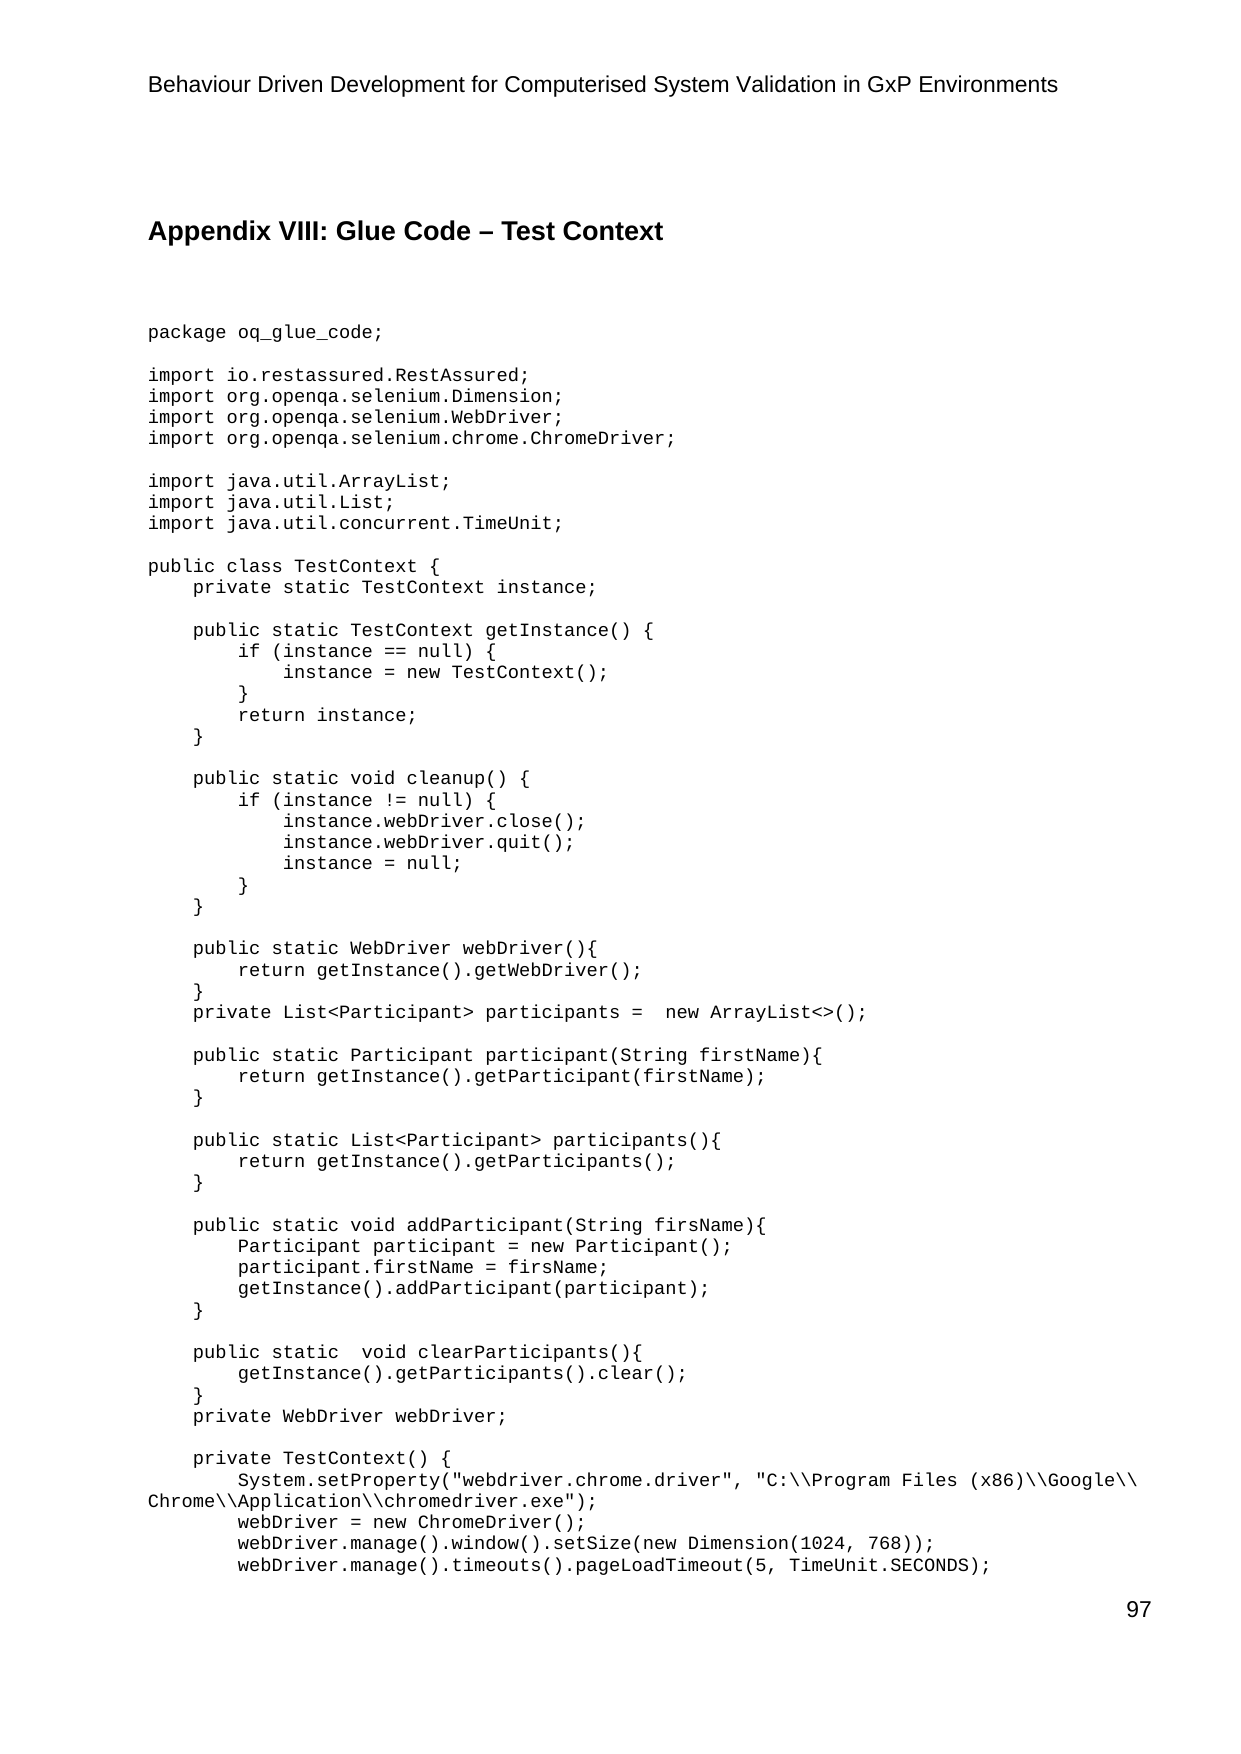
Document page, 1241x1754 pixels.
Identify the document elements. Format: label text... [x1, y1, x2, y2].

text public static void addParticipant(String firsName){ [148, 1215, 1152, 1237]
text } [148, 1088, 1152, 1109]
text return getInstance().getParticipant(firstName); [148, 1067, 1152, 1088]
text public static List<Participant> participants(){ [148, 1130, 1152, 1152]
text return getInstance().getWebDriver(); [148, 960, 1152, 982]
text } [148, 1173, 1152, 1194]
text public static WebDriver webDriver(){ [148, 939, 1152, 960]
text import org.openqa.selenium.chrome.ChromeDriver; [148, 429, 1152, 450]
text getInstance().getParticipants().clear(); [148, 1364, 1152, 1385]
text instance = null; [148, 854, 1152, 875]
text webDriver.manage().window().setSize(new Dimension(1024, 768)); [148, 1534, 1152, 1555]
text } [148, 684, 1152, 705]
text System.setProperty("webdriver.chrome.driver", "C:\\Program Files (x86)\\Google\\Chrome\\Application\\chromedriver.exe"); [148, 1470, 1152, 1513]
text private static TestContext instance; [148, 578, 1152, 599]
text instance.webDriver.close(); [148, 812, 1152, 833]
text } [148, 727, 1152, 748]
text import org.openqa.selenium.WebDriver; [148, 408, 1152, 429]
text private List<Participant> participants = new ArrayList<>(); [148, 1003, 1152, 1024]
text public class TestContext { [148, 557, 1152, 578]
text import io.restassured.RestAssured; [148, 365, 1152, 387]
text public static void clearParticipants(){ [148, 1343, 1152, 1364]
text if (instance == null) { [148, 642, 1152, 663]
text Participant participant = new Participant(); [148, 1237, 1152, 1258]
text public static void cleanup() { [148, 769, 1152, 790]
text } [148, 875, 1152, 897]
text } [148, 1385, 1152, 1407]
text instance.webDriver.quit(); [148, 833, 1152, 854]
text import org.openqa.selenium.Dimension; [148, 387, 1152, 408]
text public static Participant participant(String firstName){ [148, 1045, 1152, 1067]
text webDriver.manage().timeouts().pageLoadTimeout(5, TimeUnit.SECONDS); [148, 1555, 1152, 1577]
text import java.util.ArrayList; [148, 472, 1152, 493]
text participant.firstName = firsName; [148, 1258, 1152, 1279]
text import java.util.List; [148, 493, 1152, 514]
text private WebDriver webDriver; [148, 1407, 1152, 1428]
text if (instance != null) { [148, 790, 1152, 812]
text instance = new TestContext(); [148, 663, 1152, 684]
text webDriver = new ChromeDriver(); [148, 1513, 1152, 1534]
text public static TestContext getInstance() { [148, 620, 1152, 642]
text private TestContext() { [148, 1449, 1152, 1470]
text getInstance().addParticipant(participant); [148, 1279, 1152, 1300]
text import java.util.concurrent.TimeUnit; [148, 514, 1152, 535]
text } [148, 897, 1152, 918]
subtitle Appendix VIII: Glue Code – Test Context [148, 215, 1152, 246]
text } [148, 982, 1152, 1003]
text } [148, 1300, 1152, 1322]
text return getInstance().getParticipants(); [148, 1152, 1152, 1173]
text return instance; [148, 705, 1152, 727]
text package oq_glue_code; [148, 323, 1152, 344]
